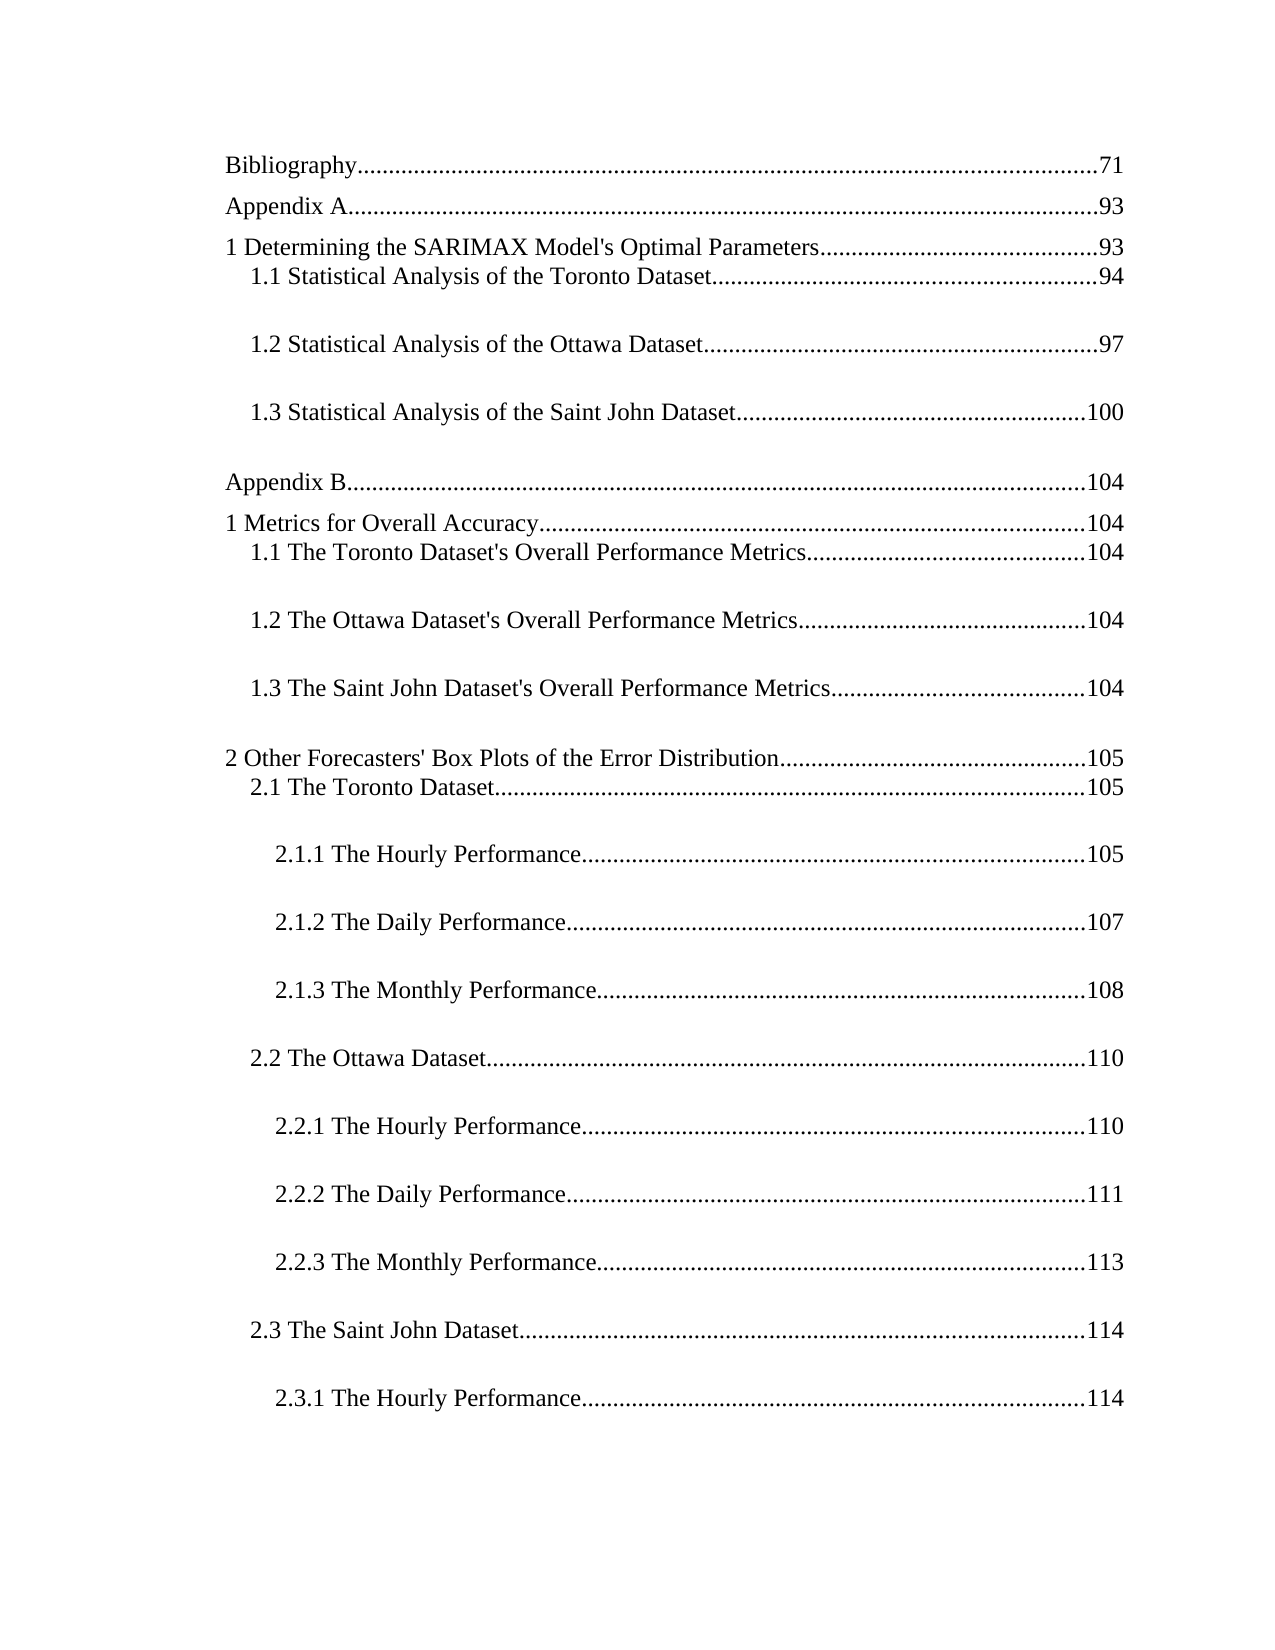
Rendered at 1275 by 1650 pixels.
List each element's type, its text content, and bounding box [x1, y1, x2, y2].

text 2.2.2 The Daily Performance 111 [275, 1179, 1125, 1208]
text 2.1.1 The Hourly Performance 105 [275, 839, 1125, 868]
text 2.2 The Ottawa Dataset 110 [250, 1043, 1125, 1072]
text 2.2.3 The Monthly Performance 113 [275, 1247, 1125, 1276]
text 2 Other Forecasters' Box Plots of the Error Distribution 105 [225, 743, 1125, 772]
text 2.2.1 The Hourly Performance 110 [275, 1111, 1125, 1140]
text 1.2 The Ottawa Dataset's Overall Performance Metrics 104 [250, 605, 1125, 634]
text 1 Metrics for Overall Accuracy 104 [225, 508, 1125, 537]
text 1.1 Statistical Analysis of the Toronto Dataset 94 [250, 261, 1125, 290]
text 1.3 The Saint John Dataset's Overall Performance Metrics 104 [250, 673, 1125, 702]
text 1 Determining the SARIMAX Model's Optimal Parameters 93 [225, 232, 1125, 261]
text 2.3.1 The Hourly Performance 114 [275, 1383, 1125, 1412]
text 1.2 Statistical Analysis of the Ottawa Dataset 97 [250, 329, 1125, 358]
text 1.3 Statistical Analysis of the Saint John Dataset 100 [250, 397, 1125, 426]
text Bibliography 71 [225, 150, 1125, 179]
text 2.1.2 The Daily Performance 107 [275, 907, 1125, 936]
text 2.1.3 The Monthly Performance 108 [275, 975, 1125, 1004]
text Appendix A 93 [225, 191, 1125, 220]
text 2.3 The Saint John Dataset 114 [250, 1315, 1125, 1344]
text 1.1 The Toronto Dataset's Overall Performance Metrics 104 [250, 537, 1125, 566]
text 2.1 The Toronto Dataset 105 [250, 772, 1125, 800]
text Appendix B 104 [225, 467, 1125, 496]
